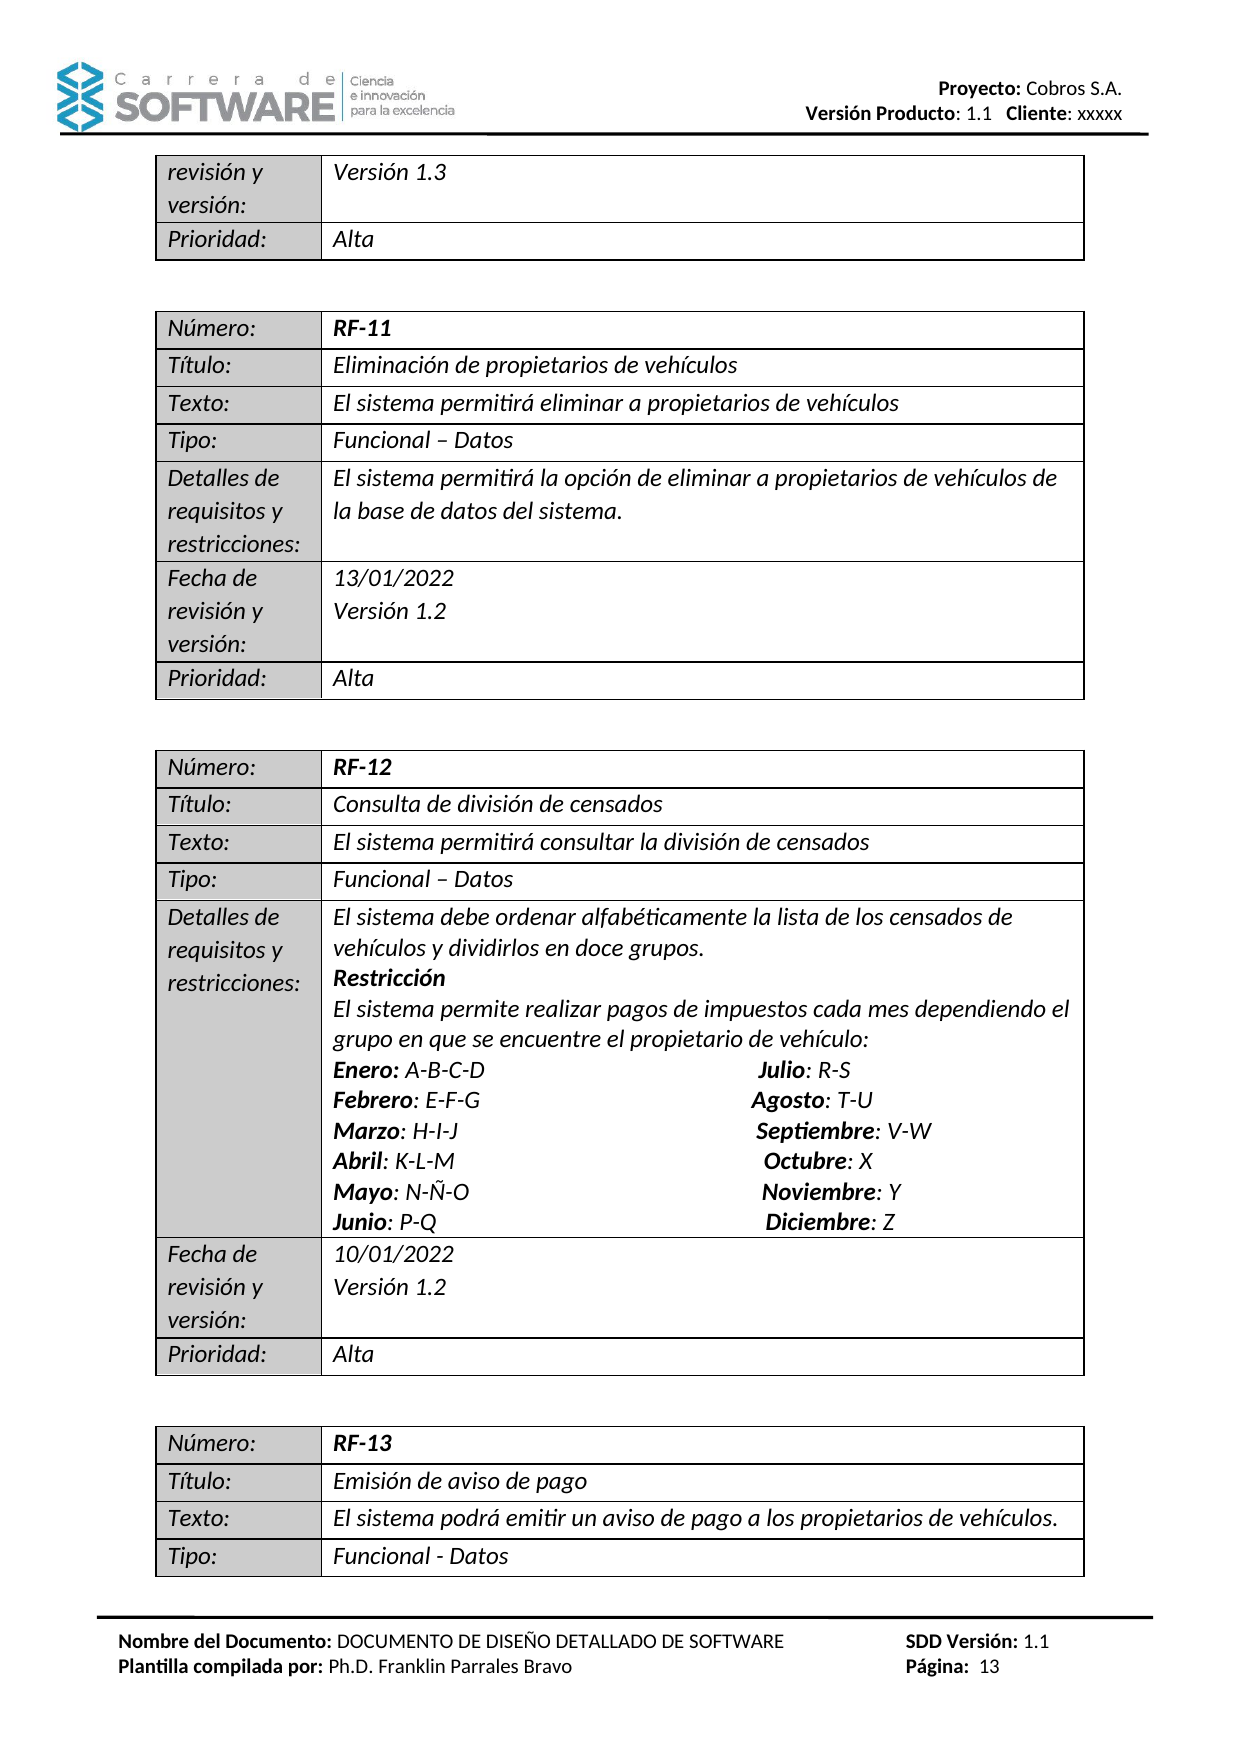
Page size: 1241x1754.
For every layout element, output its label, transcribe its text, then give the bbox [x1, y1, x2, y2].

table_cell El sistema permitirá eliminar a propietarios de vehículos [322, 387, 1083, 423]
table_cell Texto: [157, 387, 321, 423]
table_cell Emisión de aviso de pago [322, 1465, 1083, 1501]
table_cell Texto: [157, 826, 321, 862]
table_header Número: [157, 1427, 321, 1463]
table_cell El sistema debe ordenar alfabéticamente la lista de los censados de vehículos y dividirlos en doce grupos. Restricción El sistema permite realizar pagos de impuestos cada mes dependiendo el grupo en que se encuentre el propietario de vehículo: Enero: A-B-C-D Julio: R-S Febrero: E-F-G Agosto: T-U Marzo: H-I-J Septiembre: V-W Abril: K-L-M Octubre: X Mayo: N-Ñ-O Noviembre: Y Junio: P-Q Diciembre: Z [322, 901, 1083, 1237]
table_cell Prioridad: [157, 663, 321, 698]
table_header RF-11 [322, 312, 1083, 348]
table_cell 13/01/2022 Versión 1.2 [322, 562, 1083, 661]
table_cell El sistema podrá emitir un aviso de pago a los propietarios de vehículos. [322, 1502, 1083, 1538]
table_cell Título: [157, 350, 321, 386]
table_cell Fecha de revisión y versión: [157, 1238, 321, 1337]
table_cell Alta [322, 663, 1083, 698]
table_cell Alta [322, 223, 1083, 259]
table_cell Tipo: [157, 864, 321, 899]
table_cell Eliminación de propietarios de vehículos [322, 350, 1083, 386]
table_cell Consulta de división de censados [322, 789, 1083, 824]
table_cell El sistema permitirá la opción de eliminar a propietarios de vehículos de la base de datos del sistema. [322, 462, 1083, 561]
table_cell Tipo: [157, 425, 321, 461]
table_header Número: [157, 751, 321, 787]
table_cell El sistema permitirá consultar la división de censados [322, 826, 1083, 862]
table_cell Título: [157, 1465, 321, 1501]
table_cell Alta [322, 1339, 1083, 1374]
table_header Número: [157, 312, 321, 348]
table_cell Detalles de requisitos y restricciones: [157, 901, 321, 1237]
table_cell 20/01/2022 Versión 1.3 [322, 156, 1083, 222]
table_cell Funcional – Datos [322, 425, 1083, 461]
table_cell Funcional – Datos [322, 864, 1083, 899]
table_header RF-12 [322, 751, 1083, 787]
table_cell 10/01/2022 Versión 1.2 [322, 1238, 1083, 1337]
picture [46, 46, 461, 154]
table_cell Detalles de requisitos y restricciones: [157, 462, 321, 561]
table_cell Título: [157, 789, 321, 824]
table_cell Fecha de revisión y versión: [157, 562, 321, 661]
table_cell Texto: [157, 1502, 321, 1538]
table_cell Funcional - Datos [322, 1540, 1083, 1576]
table_cell Tipo: [157, 1540, 321, 1576]
table_header RF-13 [322, 1427, 1083, 1463]
table_cell Fecha de revisión y versión: [157, 156, 321, 222]
table_cell Prioridad: [157, 223, 321, 259]
table_cell Prioridad: [157, 1339, 321, 1374]
